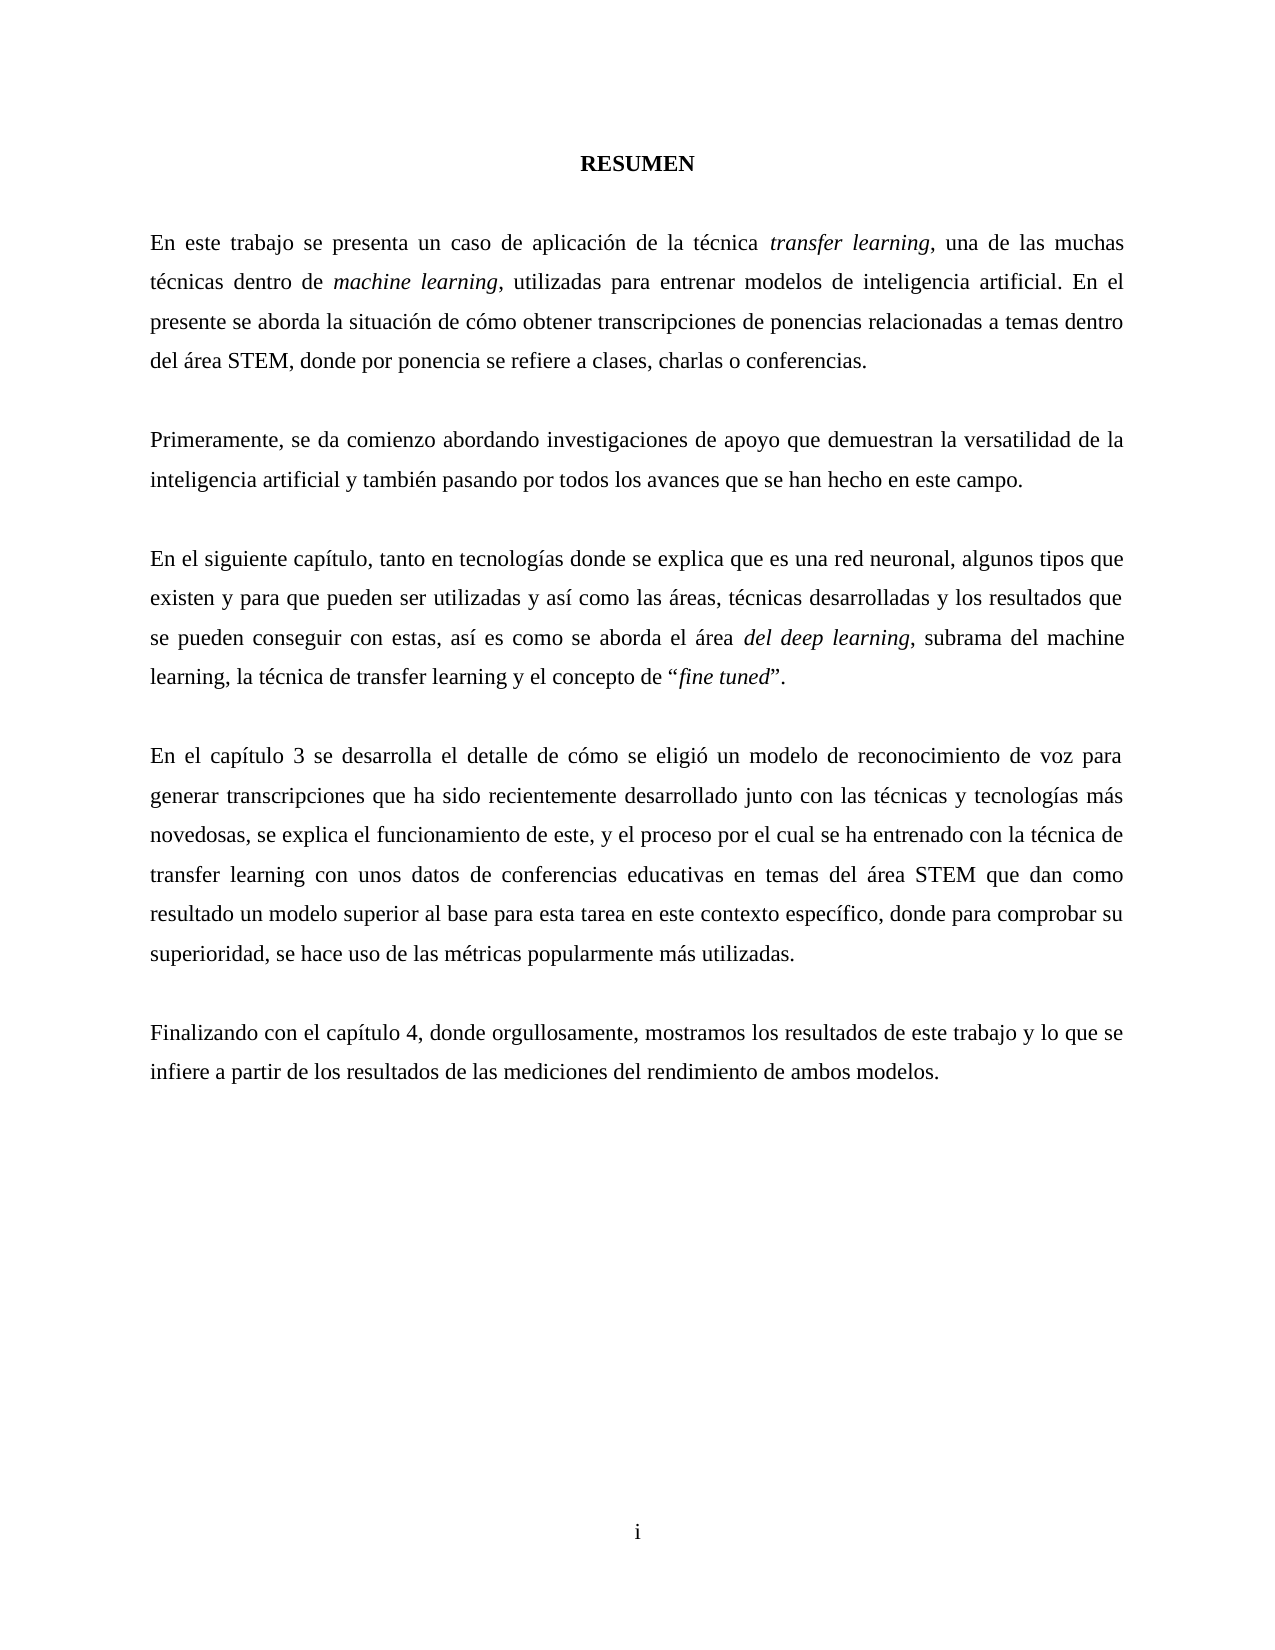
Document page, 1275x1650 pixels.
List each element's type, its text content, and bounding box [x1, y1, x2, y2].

title RESUMEN [150, 150, 1125, 176]
text Primeramente, se da comienzo abordando investigaciones de apoyo que demuestran la versatilidad de la inteligencia artificial y también pasando por todos los avances que se han hecho en este campo. [150, 426, 1125, 492]
text Finalizando con el capítulo 4, donde orgullosamente, mostramos los resultados de este trabajo y lo que se infiere a partir de los resultados de las mediciones del rendimiento de ambos modelos. [150, 1018, 1125, 1084]
text En este trabajo se presenta un caso de aplicación de la técnica transfer learning, una de las muchas técnicas dentro de machine learning, utilizadas para entrenar modelos de inteligencia artificial. En el presente se aborda la situación de cómo obtener transcripciones de ponencias relacionadas a temas dentro del área STEM, donde por ponencia se refiere a clases, charlas o conferencias. [150, 229, 1125, 374]
text En el capítulo 3 se desarrolla el detalle de cómo se eligió un modelo de reconocimiento de voz para generar transcripciones que ha sido recientemente desarrollado junto con las técnicas y tecnologías más novedosas, se explica el funcionamiento de este, y el proceso por el cual se ha entrenado con la técnica de transfer learning con unos datos de conferencias educativas en temas del área STEM que dan como resultado un modelo superior al base para esta tarea en este contexto específico, donde para comprobar su superioridad, se hace uso de las métricas popularmente más utilizadas. [150, 742, 1125, 966]
text En el siguiente capítulo, tanto en tecnologías donde se explica que es una red neuronal, algunos tipos que existen y para que pueden ser utilizadas y así como las áreas, técnicas desarrolladas y los resultados que se pueden conseguir con estas, así es como se aborda el área del deep learning, subrama del machine learning, la técnica de transfer learning y el concepto de “fine tuned”. [150, 545, 1125, 689]
